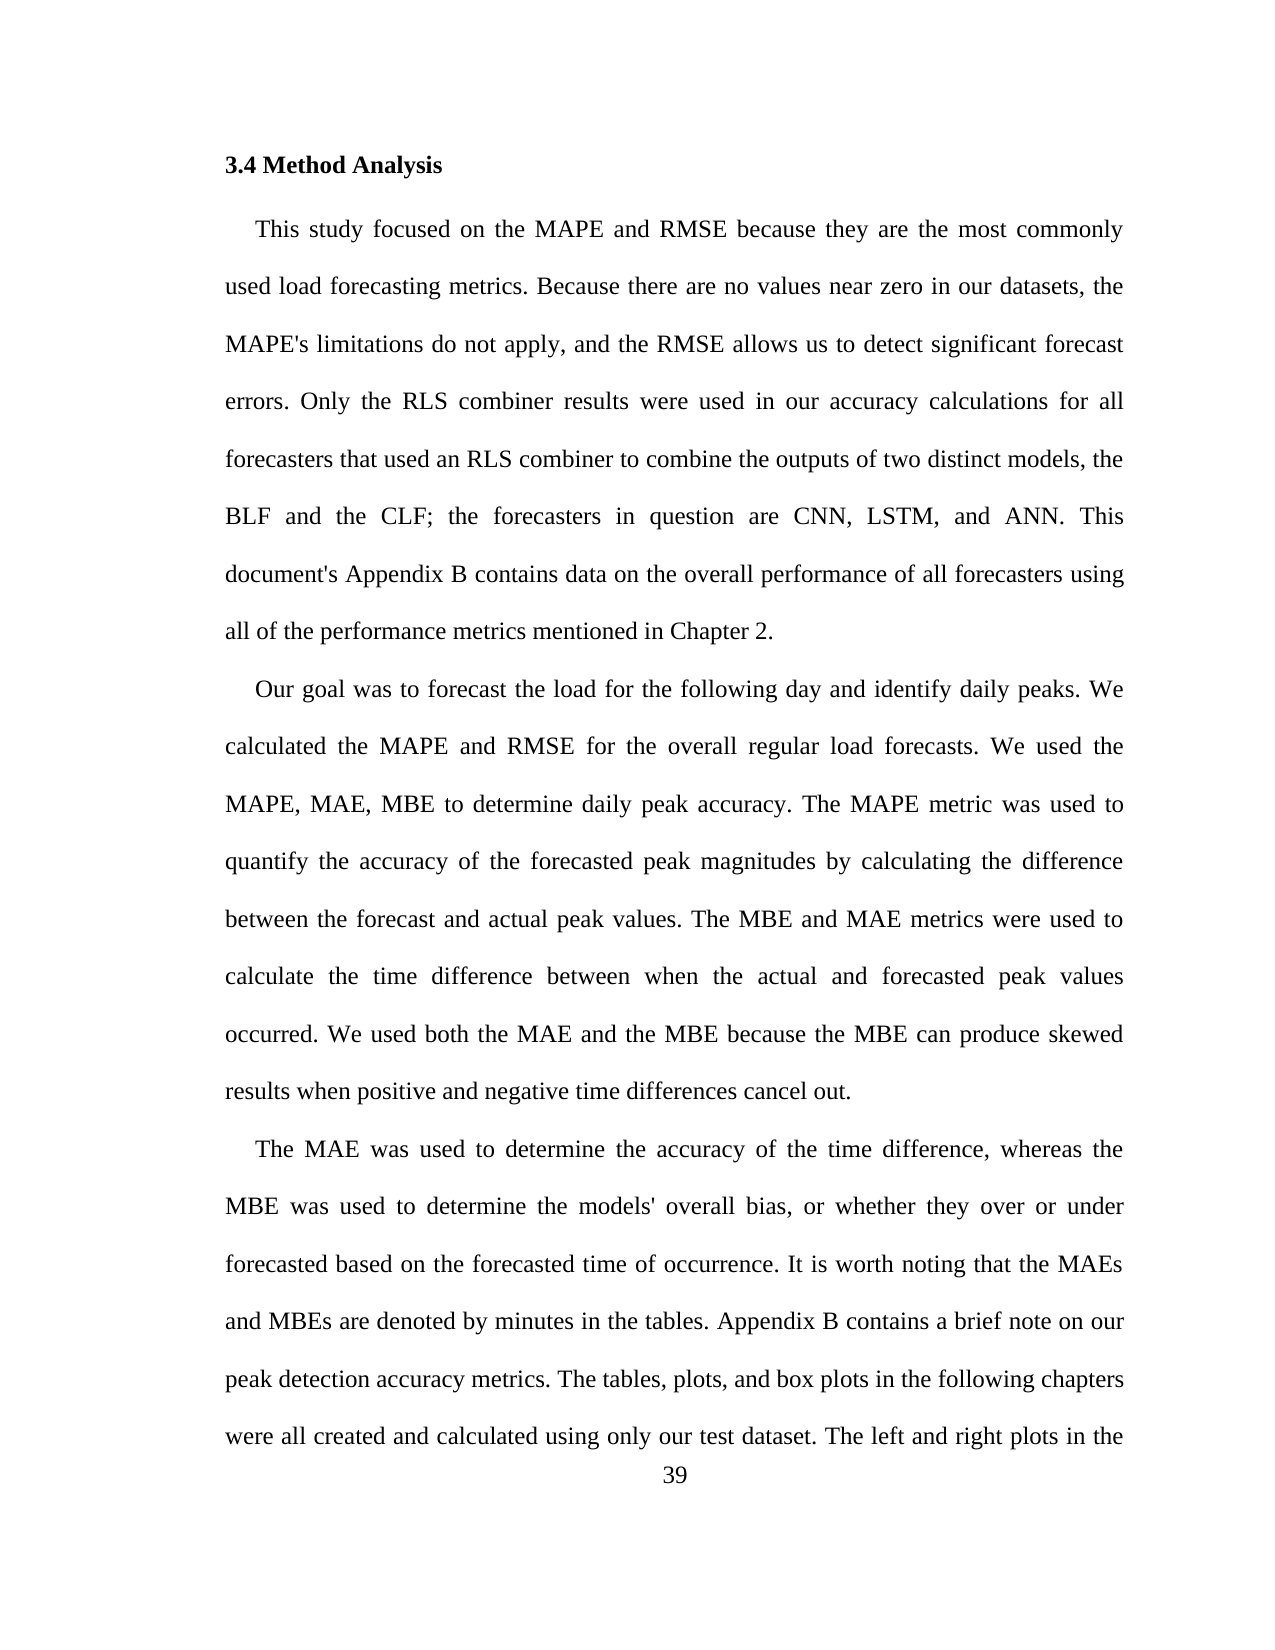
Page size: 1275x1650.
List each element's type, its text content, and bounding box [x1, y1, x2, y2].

text Our goal was to forecast the load for the following day and identify daily peaks. We calculated the MAPE and RMSE for the overall regular load forecasts. We used the MAPE, MAE, MBE to determine daily peak accuracy. The MAPE metric was used to quantify the accuracy of the forecasted peak magnitudes by calculating the difference between the forecast and actual peak values. The MBE and MAE metrics were used to calculate the time difference between when the actual and forecasted peak values occurred. We used both the MAE and the MBE because the MBE can produce skewed results when positive and negative time differences cancel out. [225, 674, 1125, 1105]
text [225, 1134, 1125, 1450]
text This study focused on the MAPE and RMSE because they are the most commonly used load forecasting metrics. Because there are no values near zero in our datasets, the MAPE's limitations do not apply, and the RMSE allows us to detect significant forecast errors. Only the RLS combiner results were used in our accuracy calculations for all forecasters that used an RLS combiner to combine the outputs of two distinct models, the BLF and the CLF; the forecasters in question are CNN, LSTM, and ANN. This document's Appendix B contains data on the overall performance of all forecasters using all of the performance metrics mentioned in Chapter 2. [225, 214, 1125, 645]
subtitle 3.4 Method Analysis [225, 150, 1125, 179]
